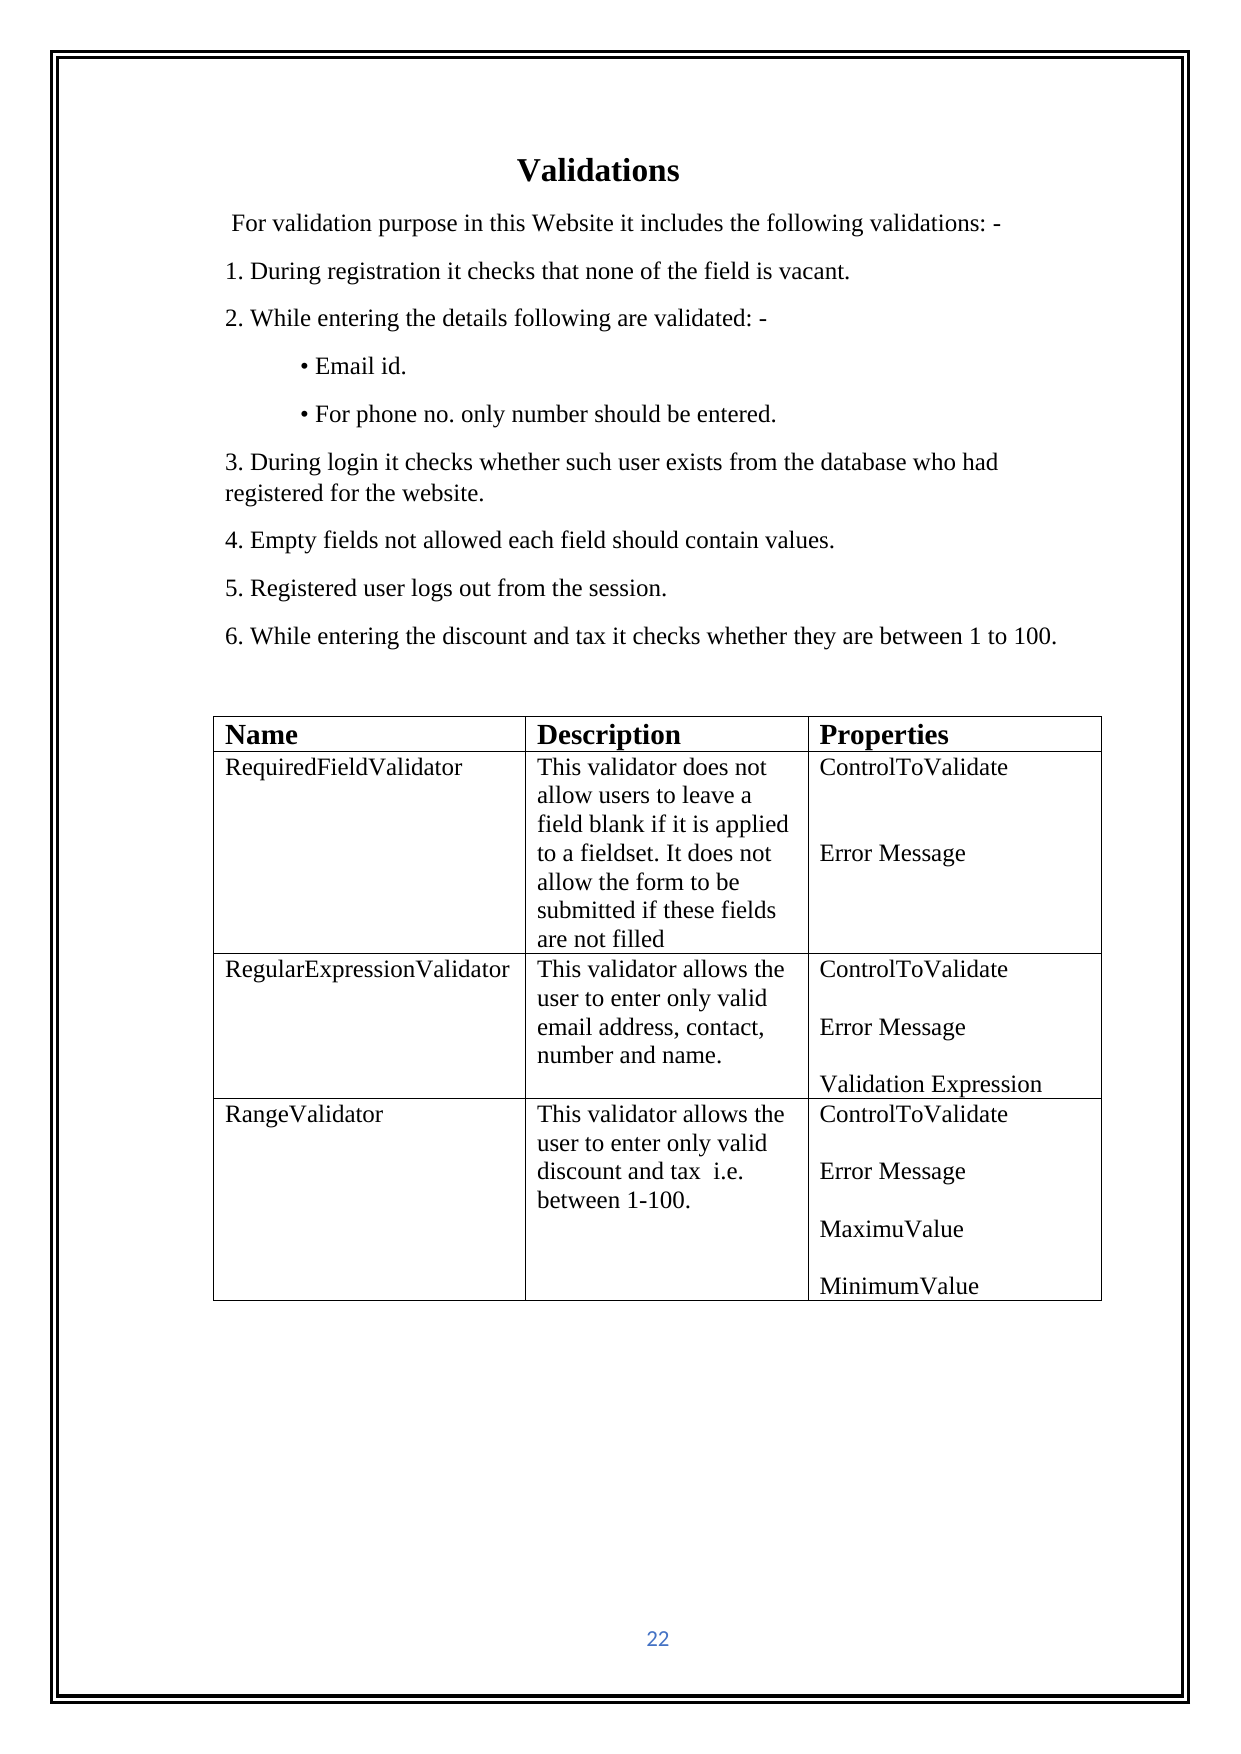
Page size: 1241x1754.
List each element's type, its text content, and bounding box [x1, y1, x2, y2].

table_header Description [526, 717, 808, 751]
table_header Name [214, 717, 525, 751]
table_cell ControlToValidate Error Message Validation Expression [809, 954, 1101, 1098]
table_cell ControlToValidate Error Message [809, 752, 1101, 953]
text 4. Empty fields not allowed each field should contain values. [225, 525, 1090, 554]
text 5. Registered user logs out from the session. [225, 573, 1090, 602]
text 2. While entering the details following are validated: - [225, 303, 1090, 332]
text • For phone no. only number should be entered. [300, 399, 1090, 428]
table_cell RegularExpressionValidator [214, 954, 525, 1098]
text 6. While entering the discount and tax it checks whether they are between 1 to 100. [225, 621, 1090, 649]
text • Email id. [300, 351, 1090, 380]
table_cell ControlToValidate Error Message MaximuValue MinimumValue [809, 1099, 1101, 1300]
text 3. During login it checks whether such user exists from the database who had registered for the website. [225, 447, 1090, 506]
text Validations [300, 150, 1090, 188]
table_cell This validator does not allow users to leave a field blank if it is applied to a fieldset. It does not allow the form to be submitted if these fields are not filled [526, 752, 808, 953]
table_cell RangeValidator [214, 1099, 525, 1300]
table_cell RequiredFieldValidator [214, 752, 525, 953]
text 1. During registration it checks that none of the field is vacant. [225, 256, 1090, 284]
table_cell This validator allows the user to enter only valid discount and tax i.e. between 1-100. [526, 1099, 808, 1300]
text For validation purpose in this Website it includes the following validations: - [225, 208, 1090, 237]
table_header Properties [809, 717, 1101, 751]
table_cell This validator allows the user to enter only valid email address, contact, number and name. [526, 954, 808, 1098]
